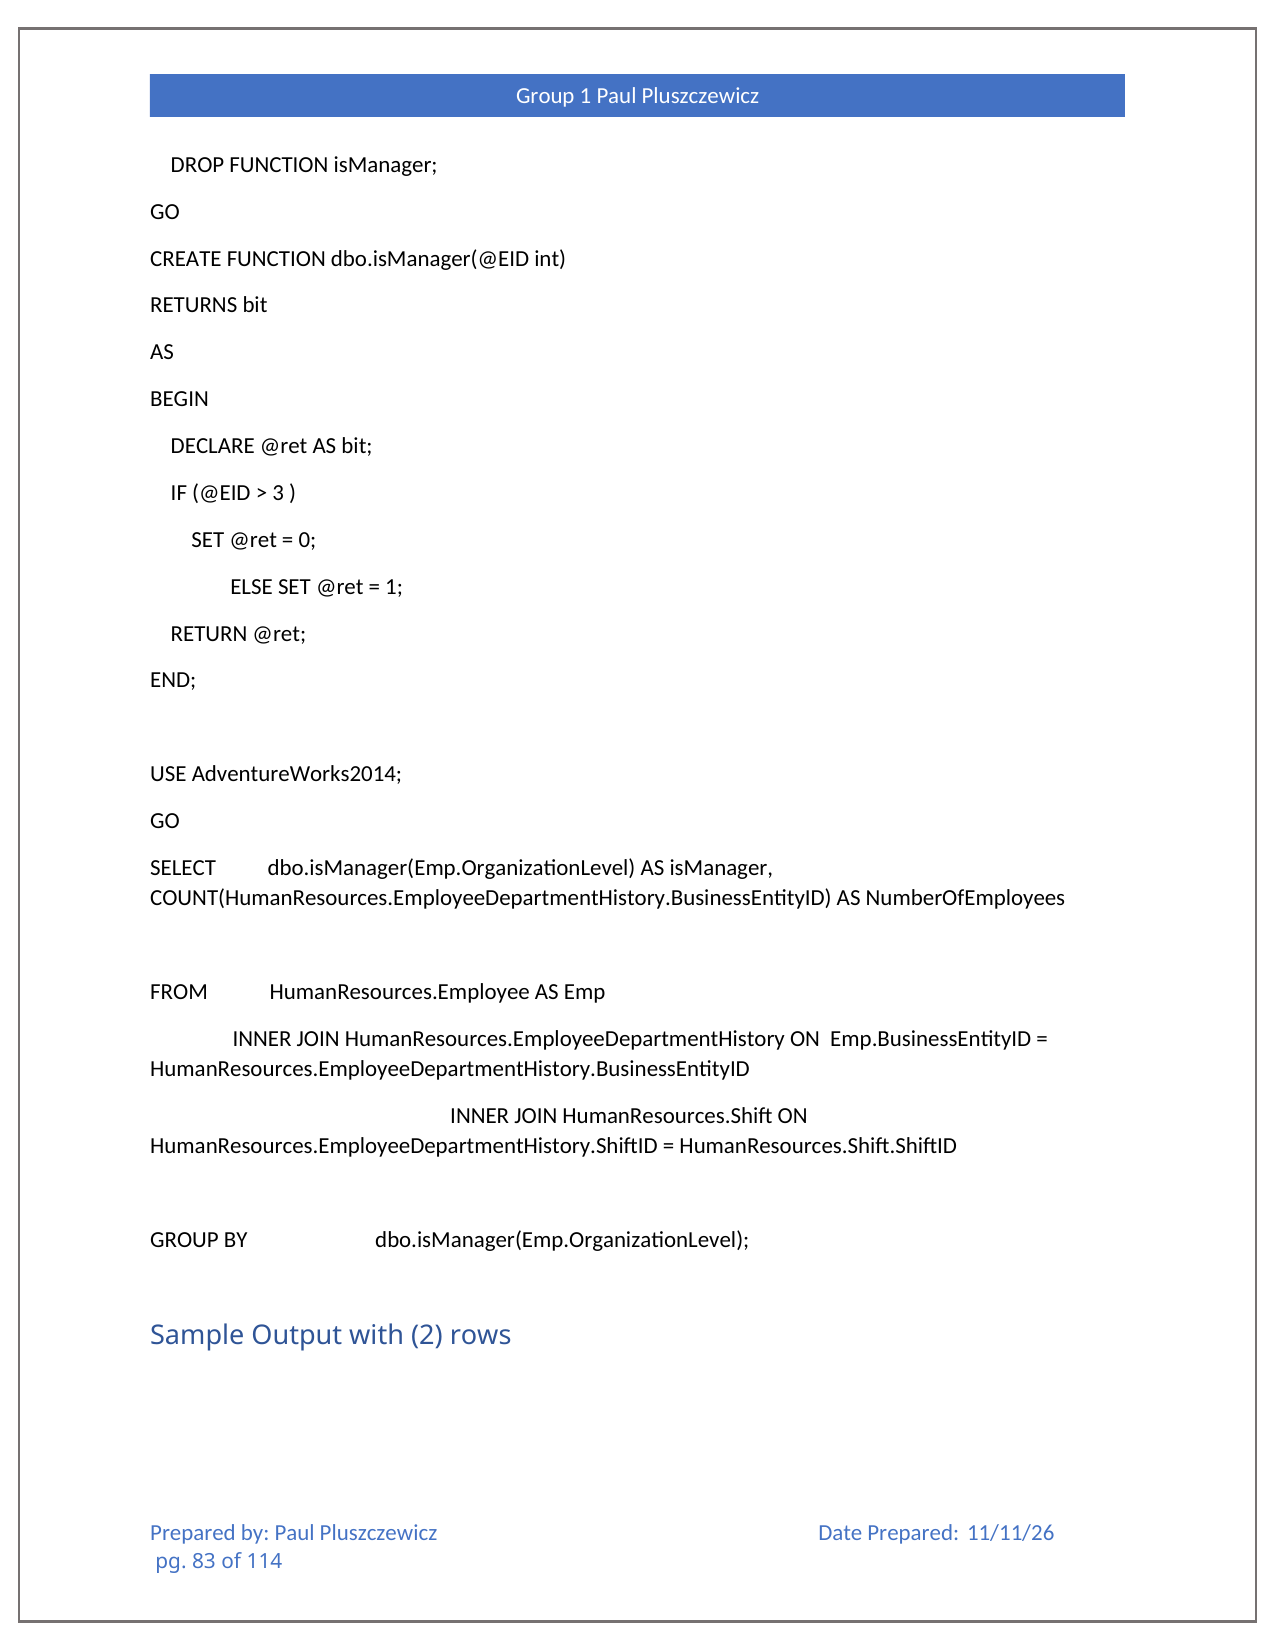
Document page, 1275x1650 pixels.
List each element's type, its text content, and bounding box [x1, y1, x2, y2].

text INNER JOIN HumanResources.EmployeeDepartmentHistory ON Emp.BusinessEntityID = HumanResources.EmployeeDepartmentHistory.BusinessEntityID [150, 1024, 1125, 1082]
text USE AdventureWorks2014; [150, 759, 1125, 787]
text INNER JOIN HumanResources.Shift ON HumanResources.EmployeeDepartmentHistory.ShiftID = HumanResources.Shift.ShiftID [150, 1101, 1125, 1159]
text ELSE SET @ret = 1; [150, 572, 1125, 600]
text SELECT dbo.isManager(Emp.OrganizationLevel) AS isManager, COUNT(HumanResources.EmployeeDepartmentHistory.BusinessEntityID) AS NumberOfEmployees [150, 853, 1125, 911]
text DROP FUNCTION isManager; [150, 150, 1125, 178]
text SET @ret = 0; [150, 525, 1125, 553]
text IF (@EID > 3 ) [150, 478, 1125, 506]
text AS [150, 337, 1125, 366]
text CREATE FUNCTION dbo.isManager(@EID int) [150, 244, 1125, 272]
text RETURNS bit [150, 291, 1125, 319]
text DECLARE @ret AS bit; [150, 431, 1125, 459]
text GO [150, 806, 1125, 834]
text RETURN @ret; [150, 619, 1125, 647]
text FROM HumanResources.Employee AS Emp [150, 977, 1125, 1005]
subtitle Sample Output with (2) rows [150, 1316, 1125, 1353]
text END; [150, 666, 1125, 694]
text BEGIN [150, 384, 1125, 412]
text GO [150, 197, 1125, 225]
text GROUP BY dbo.isManager(Emp.OrganizationLevel); [150, 1225, 1125, 1253]
